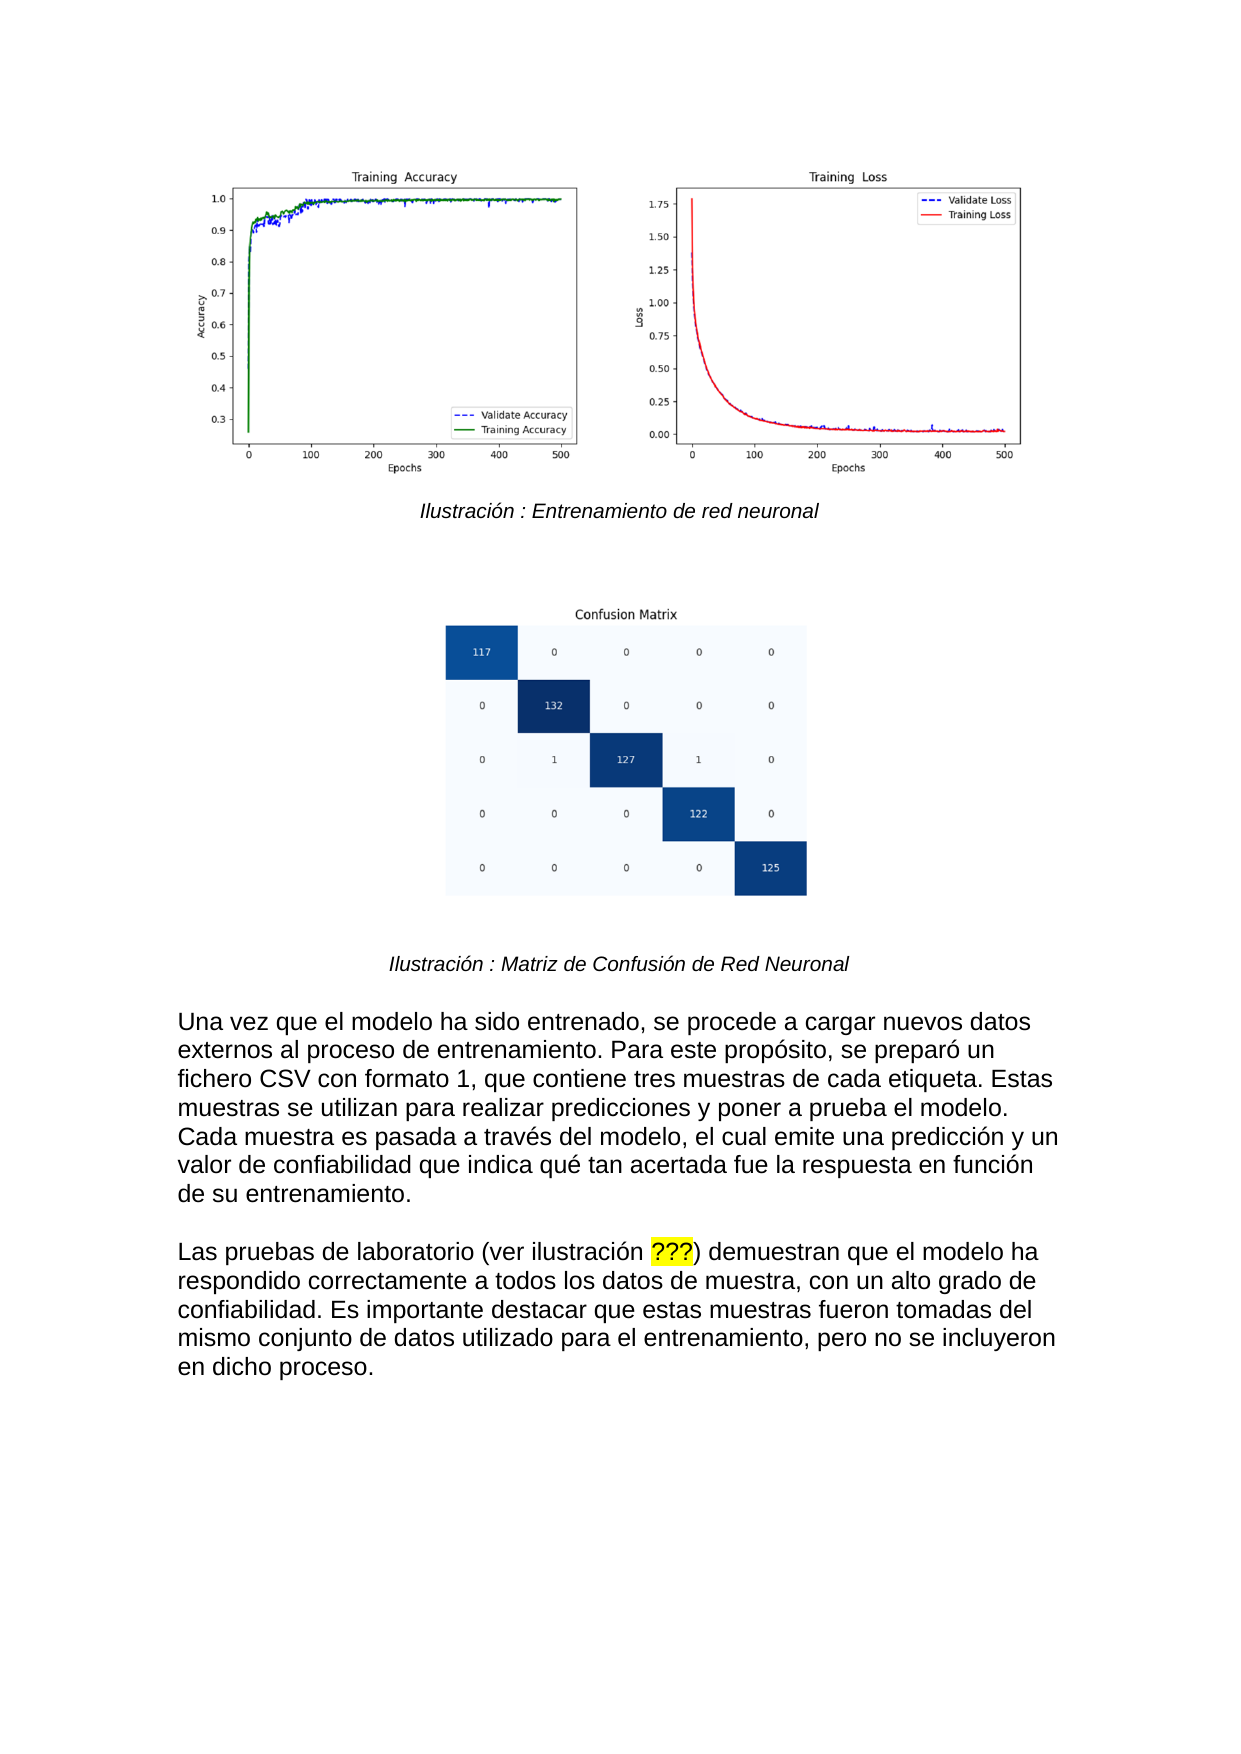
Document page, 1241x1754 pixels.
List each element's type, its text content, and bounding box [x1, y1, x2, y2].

text Ilustración 15: Entrenamiento de red neuronal [177, 499, 1063, 523]
text Las pruebas de laboratorio (ver ilustración ???) demuestran que el modelo ha respondido correctamente a todos los datos de muestra, con un alto grado de confiabilidad. Es importante destacar que estas muestras fueron tomadas del mismo conjunto de datos utilizado para el entrenamiento, pero no se incluyeron en dicho proceso. [177, 1237, 1063, 1381]
text Ilustración 16: Matriz de Confusión de Red Neuronal [177, 952, 1063, 976]
picture [177, 147, 1063, 480]
text Una vez que el modelo ha sido entrenado, se procede a cargar nuevos datos externos al proceso de entrenamiento. Para este propósito, se preparó un fichero CSV con formato 1, que contiene tres muestras de cada etiqueta. Estas muestras se utilizan para realizar predicciones y poner a prueba el modelo. Cada muestra es pasada a través del modelo, el cual emite una predicción y un valor de confiabilidad que indica qué tan acertada fue la respuesta en función de su entrenamiento. [177, 1007, 1063, 1208]
picture [387, 583, 853, 934]
